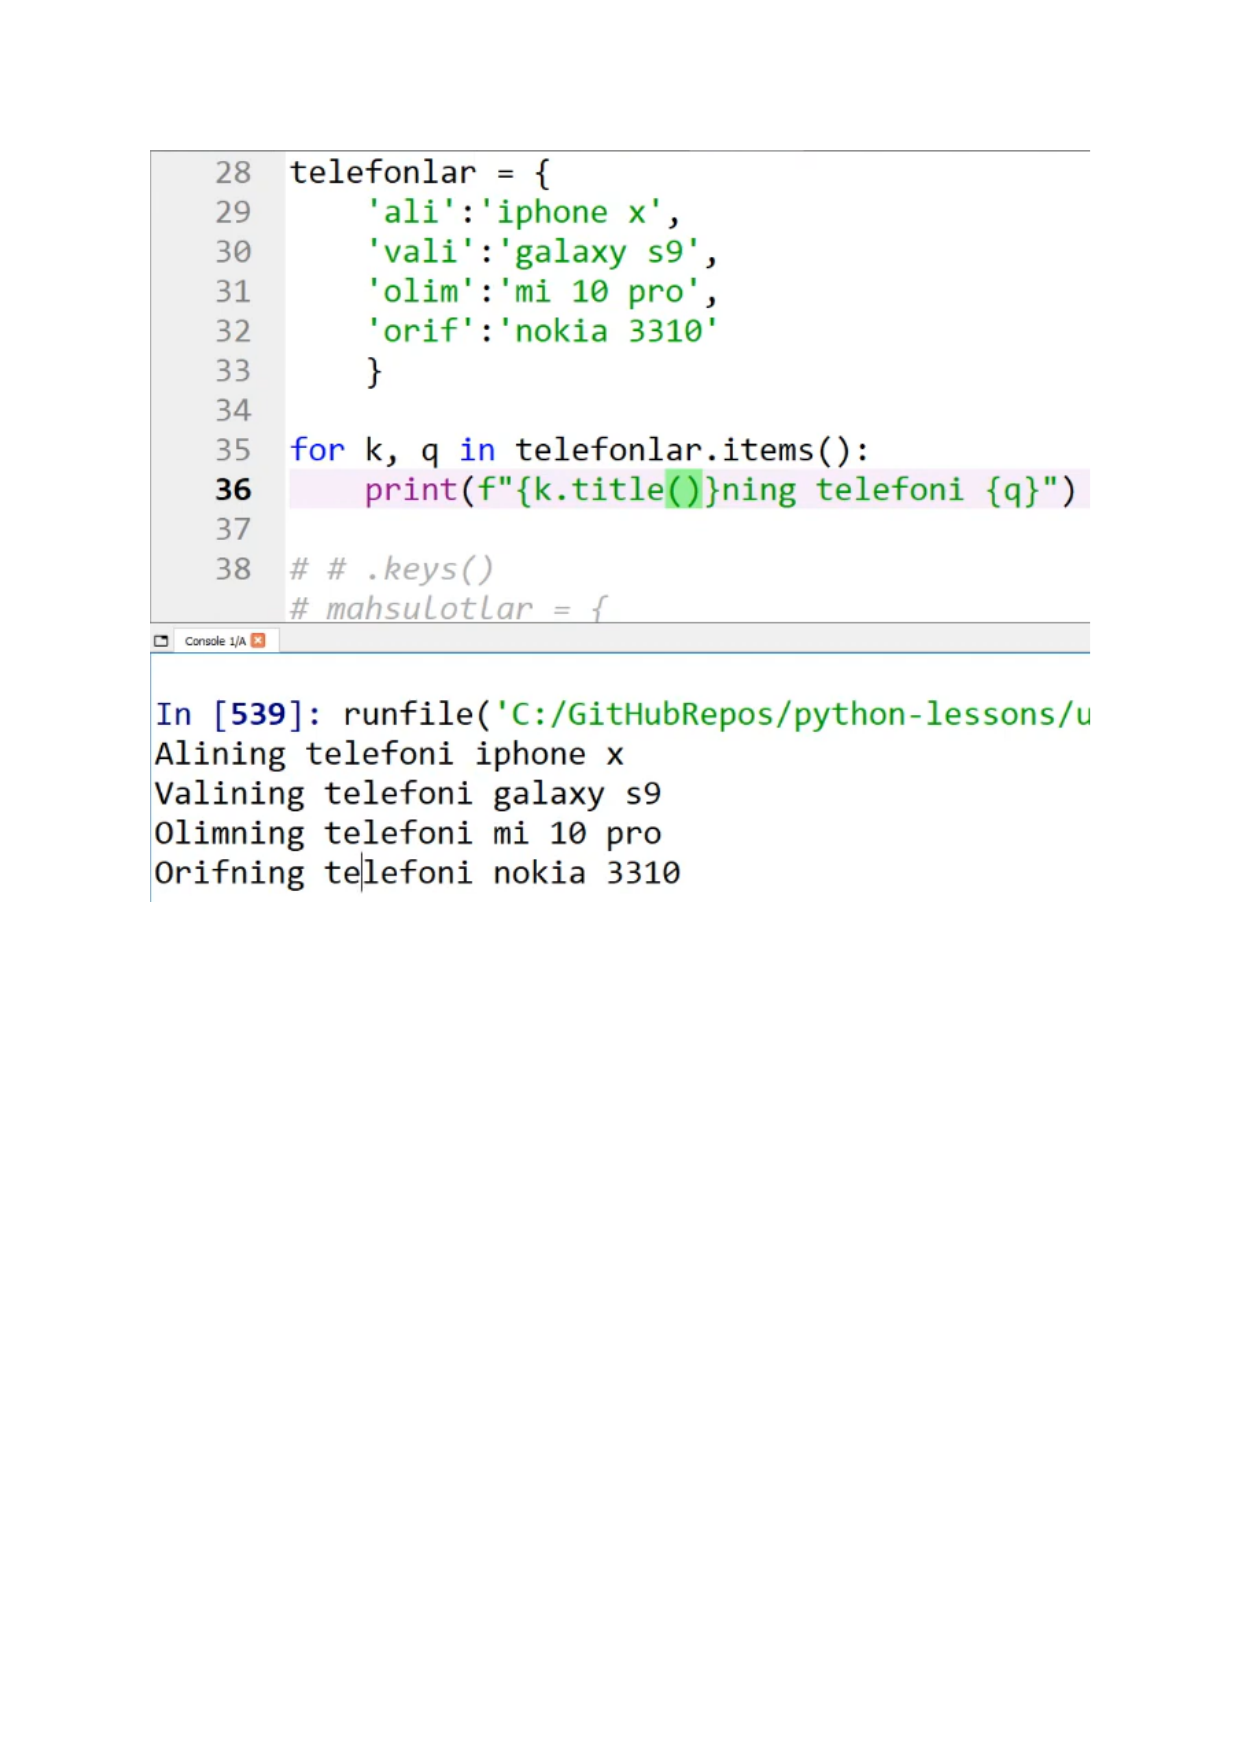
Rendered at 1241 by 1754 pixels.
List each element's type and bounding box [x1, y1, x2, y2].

picture [150, 150, 1091, 902]
